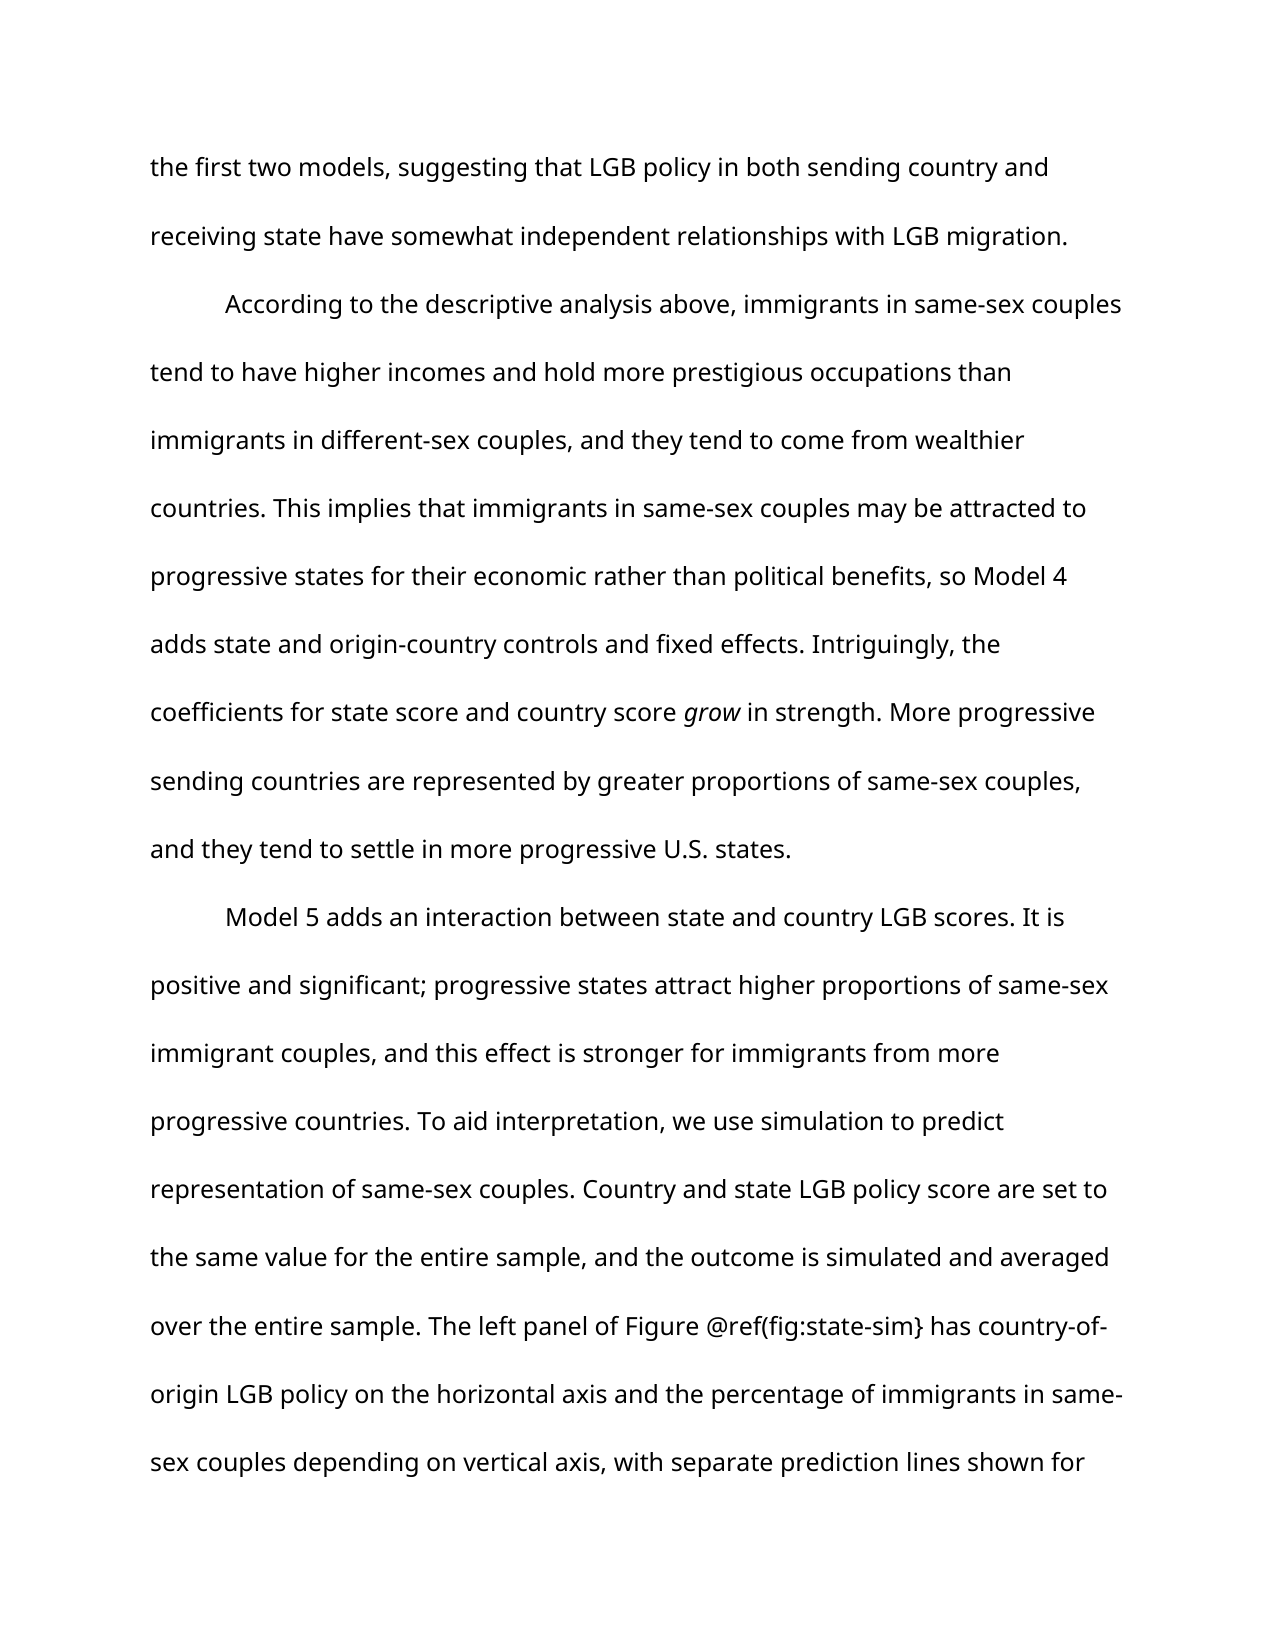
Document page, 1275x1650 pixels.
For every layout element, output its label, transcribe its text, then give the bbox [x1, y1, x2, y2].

text According to the descriptive analysis above, immigrants in same-sex couples tend to have higher incomes and hold more prestigious occupations than immigrants in different-sex couples, and they tend to come from wealthier countries. This implies that immigrants in same-sex couples may be attracted to progressive states for their economic rather than political benefits, so Model 4 adds state and origin-country controls and fixed effects. Intriguingly, the coefficients for state score and country score grow in strength. More progressive sending countries are represented by greater proportions of same-sex couples, and they tend to settle in more progressive U.S. states. [150, 286, 1125, 865]
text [150, 150, 1125, 252]
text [150, 899, 1125, 1478]
